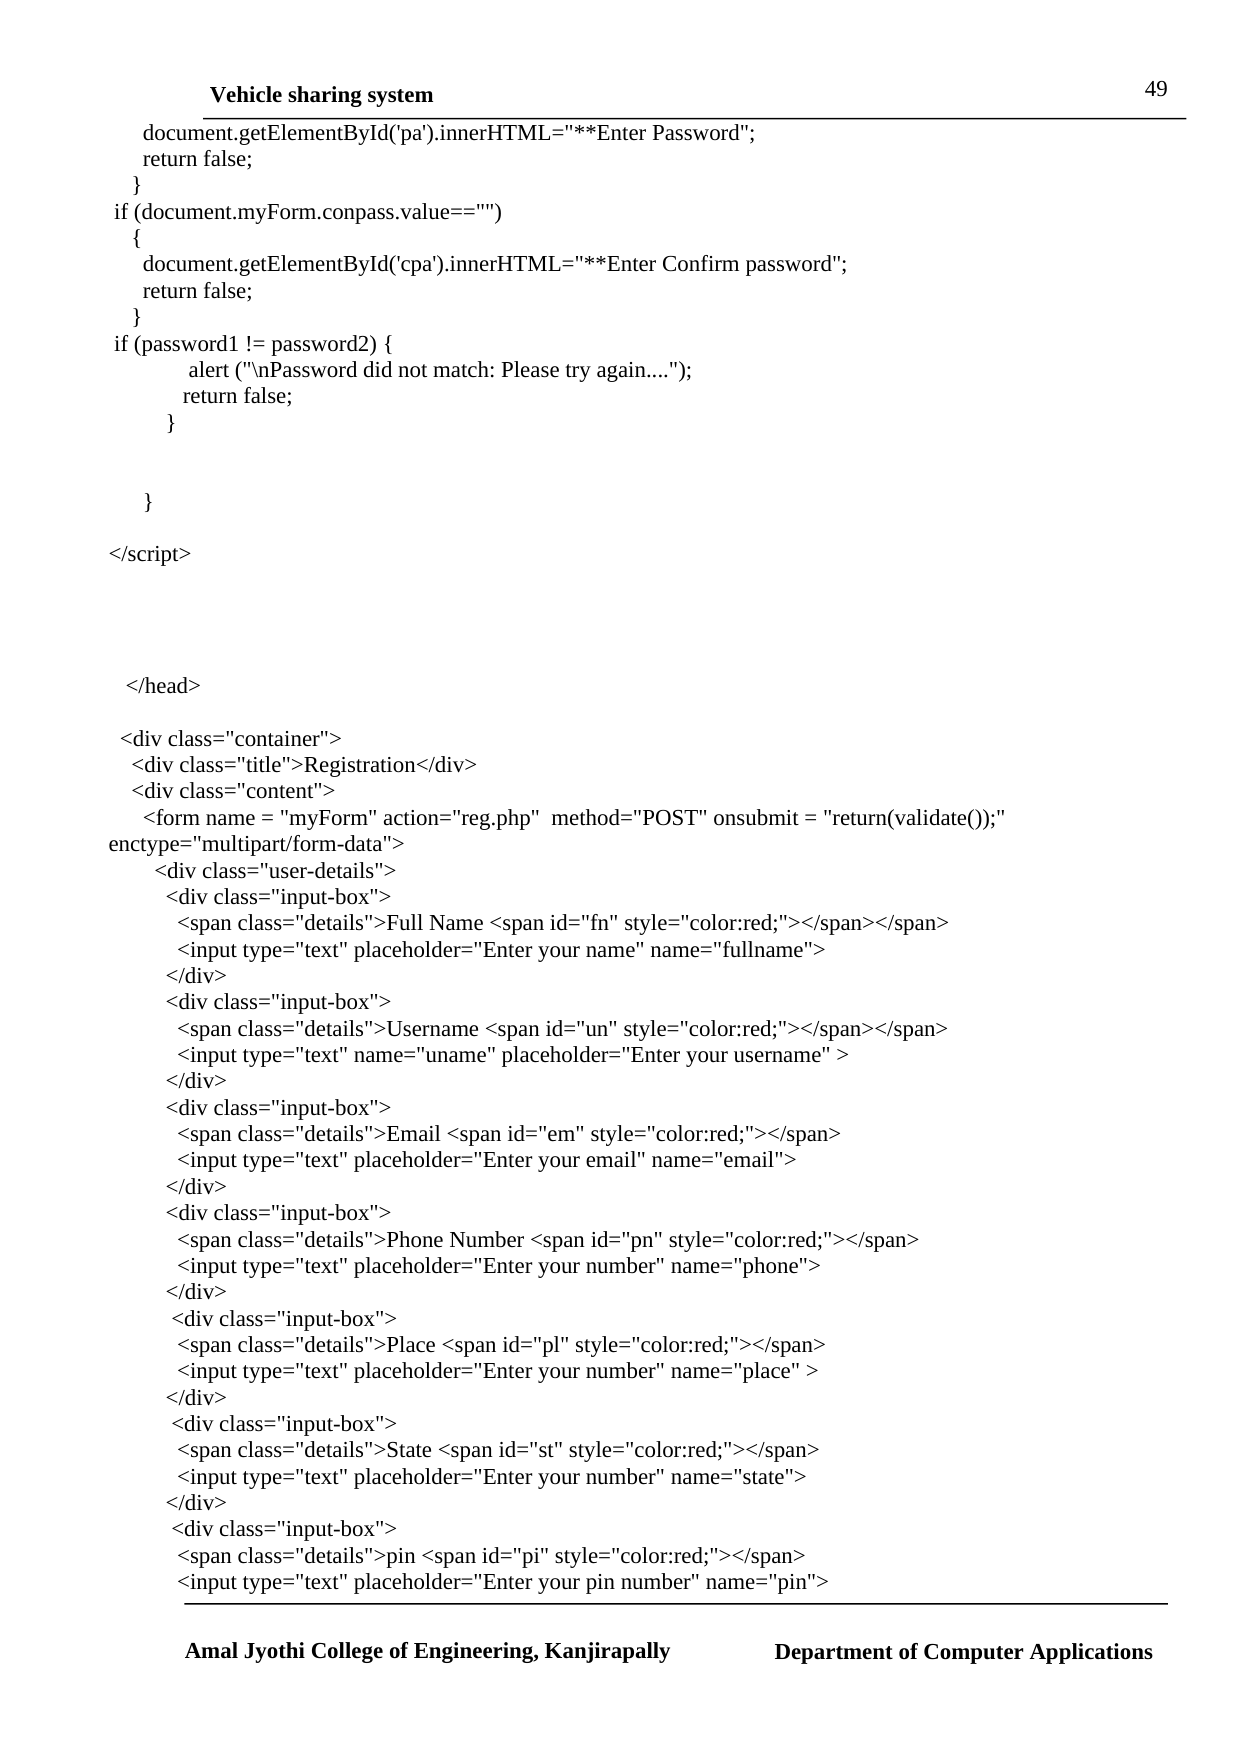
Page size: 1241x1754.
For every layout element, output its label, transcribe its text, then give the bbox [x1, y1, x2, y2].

text <input type="text" placeholder="Enter your number" name="state"> [108, 1463, 1167, 1489]
text <input type="text" placeholder="Enter your email" name="email"> [108, 1147, 1167, 1173]
text <span class="details">pin <span id="pi" style="color:red;"></span> [108, 1542, 1167, 1568]
text } [108, 488, 1167, 514]
text <input type="text" name="uname" placeholder="Enter your username" > [108, 1041, 1167, 1067]
text <span class="details">Phone Number <span id="pn" style="color:red;"></span> [108, 1226, 1167, 1252]
text <span class="details">Full Name <span id="fn" style="color:red;"></span></span> [108, 909, 1167, 936]
text document.getElementById('pa').innerHTML="**Enter Password"; [108, 119, 1167, 145]
text <span class="details">Username <span id="un" style="color:red;"></span></span> [108, 1015, 1167, 1041]
text </div> [108, 962, 1167, 988]
text <div class="input-box"> [108, 988, 1167, 1015]
text </div> [108, 1067, 1167, 1094]
text return false; [108, 277, 1167, 303]
text <div class="input-box"> [108, 1199, 1167, 1226]
text <input type="text" placeholder="Enter your number" name="phone"> [108, 1252, 1167, 1278]
text return false; [108, 145, 1167, 171]
text <span class="details">State <span id="st" style="color:red;"></span> [108, 1436, 1167, 1463]
text </div> [108, 1278, 1167, 1305]
text <div class="container"> [108, 725, 1167, 751]
text if (password1 != password2) { [108, 329, 1167, 356]
text <div class="input-box"> [108, 883, 1167, 909]
text </div> [108, 1384, 1167, 1410]
text <div class="input-box"> [108, 1410, 1167, 1436]
text if (document.myForm.conpass.value=="") [108, 198, 1167, 224]
text alert ("\nPassword did not match: Please try again...."); [108, 356, 1167, 382]
text return false; [108, 382, 1167, 409]
text } [108, 171, 1167, 198]
text <input type="text" placeholder="Enter your name" name="fullname"> [108, 936, 1167, 962]
text <span class="details">Email <span id="em" style="color:red;"></span> [108, 1120, 1167, 1147]
text <input type="text" placeholder="Enter your pin number" name="pin"> [108, 1568, 1167, 1594]
text <div class="input-box"> [108, 1516, 1167, 1542]
text <div class="content"> [108, 778, 1167, 804]
text </script> [108, 540, 1167, 567]
text <div class="user-details"> [108, 857, 1167, 883]
text </div> [108, 1173, 1167, 1199]
text </div> [108, 1489, 1167, 1516]
text { [108, 224, 1167, 251]
text document.getElementById('cpa').innerHTML="**Enter Confirm password"; [108, 251, 1167, 277]
text </head> [108, 672, 1167, 698]
text } [108, 303, 1167, 329]
text <div class="title">Registration</div> [108, 751, 1167, 778]
text <div class="input-box"> [108, 1094, 1167, 1120]
text <span class="details">Place <span id="pl" style="color:red;"></span> [108, 1331, 1167, 1357]
text <input type="text" placeholder="Enter your number" name="place" > [108, 1357, 1167, 1384]
text <form name = "myForm" action="reg.php" method="POST" onsubmit = "return(validate());" enctype="multipart/form-data"> [108, 804, 1167, 857]
text } [108, 409, 1167, 435]
text <div class="input-box"> [108, 1305, 1167, 1331]
